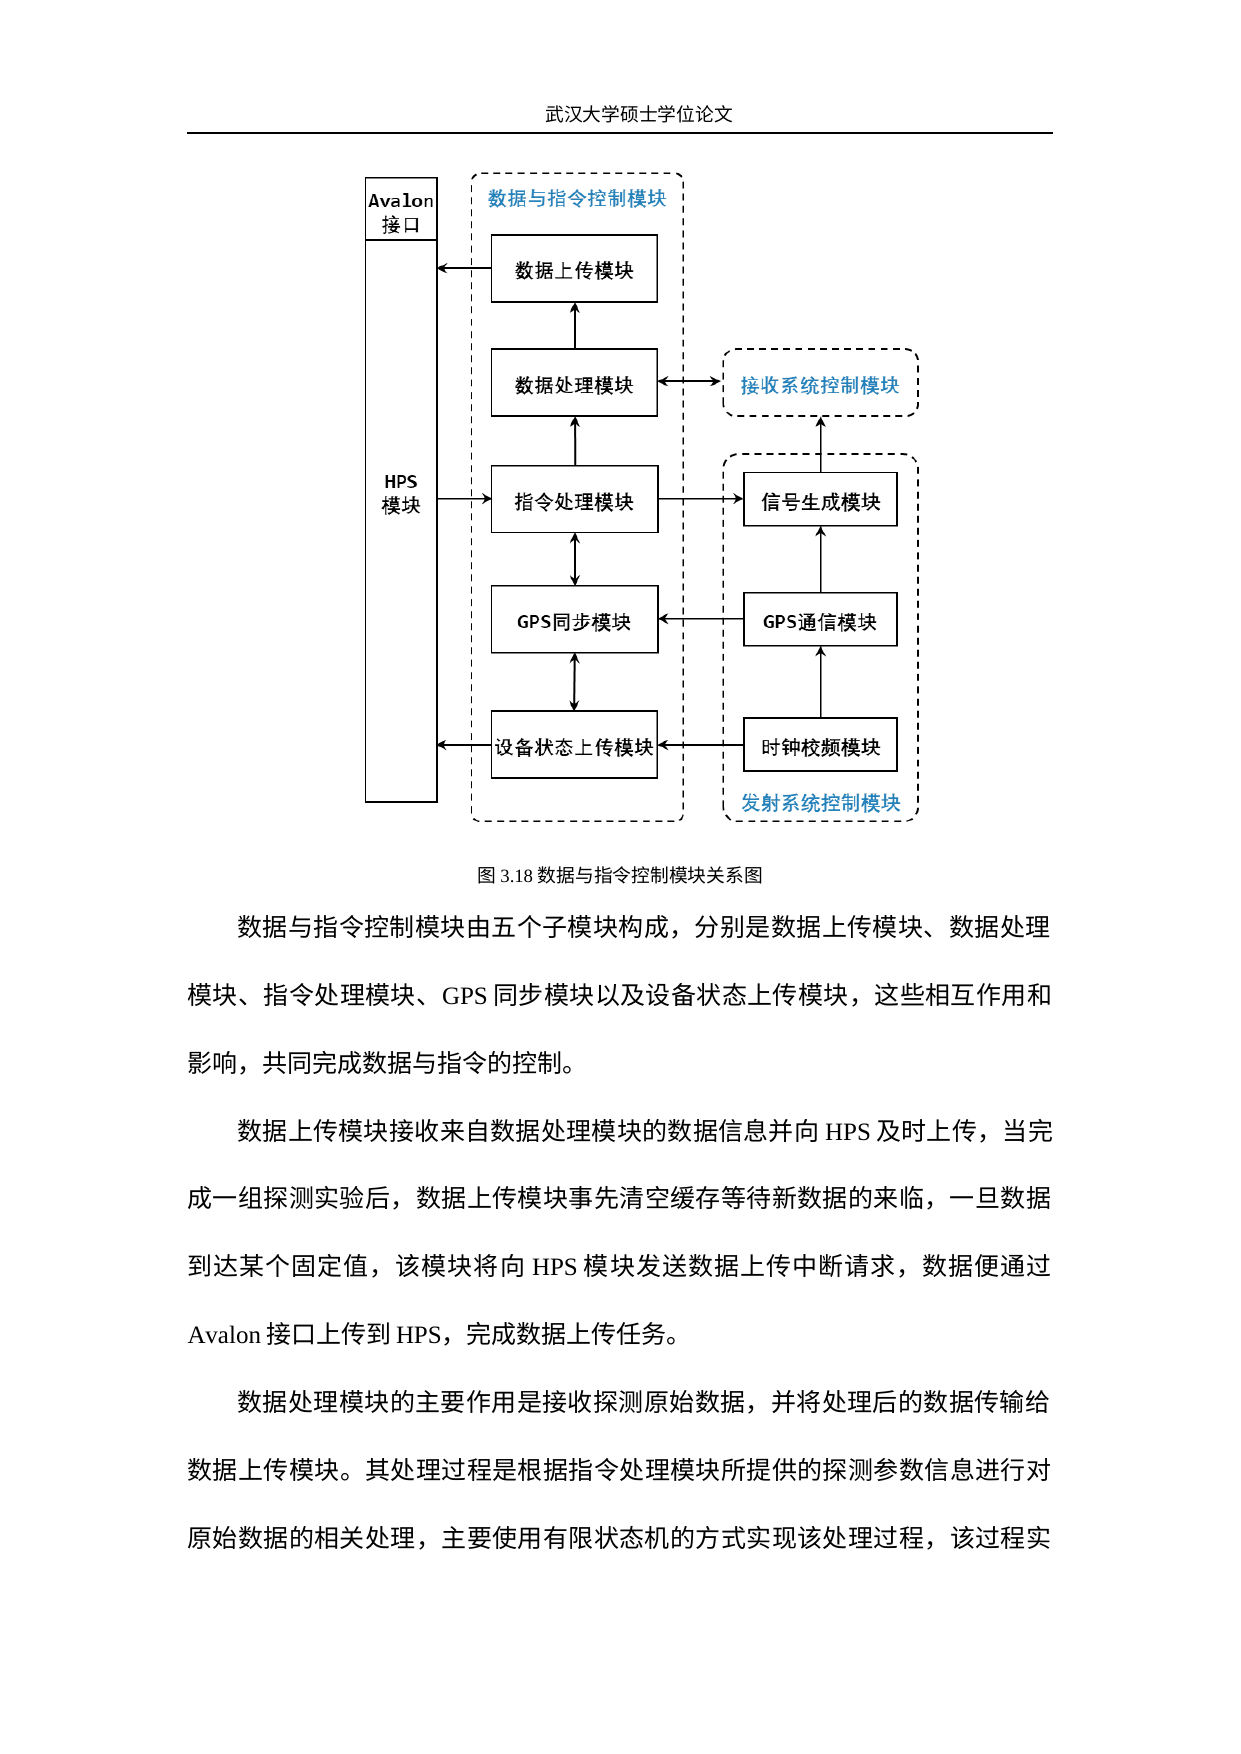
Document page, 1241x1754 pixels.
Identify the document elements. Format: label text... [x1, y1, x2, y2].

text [187, 1367, 1053, 1571]
text 图3.18 数据与指令控制模块关系图 [187, 857, 1053, 891]
text 数据上传模块接收来自数据处理模块的数据信息并向HPS及时上传，当完成一组探测实验后，数据上传模块事先清空缓存等待新数据的来临，一旦数据到达某个固定值，该模块将向HPS模块发送数据上传中断请求，数据便通过Avalon接口上传到HPS，完成数据上传任务。 [187, 1095, 1053, 1367]
picture [187, 163, 1073, 827]
text 数据与指令控制模块由五个子模块构成，分别是数据上传模块、数据处理模块、指令处理模块、GPS同步模块以及设备状态上传模块，这些相互作用和影响，共同完成数据与指令的控制。 [187, 891, 1053, 1095]
